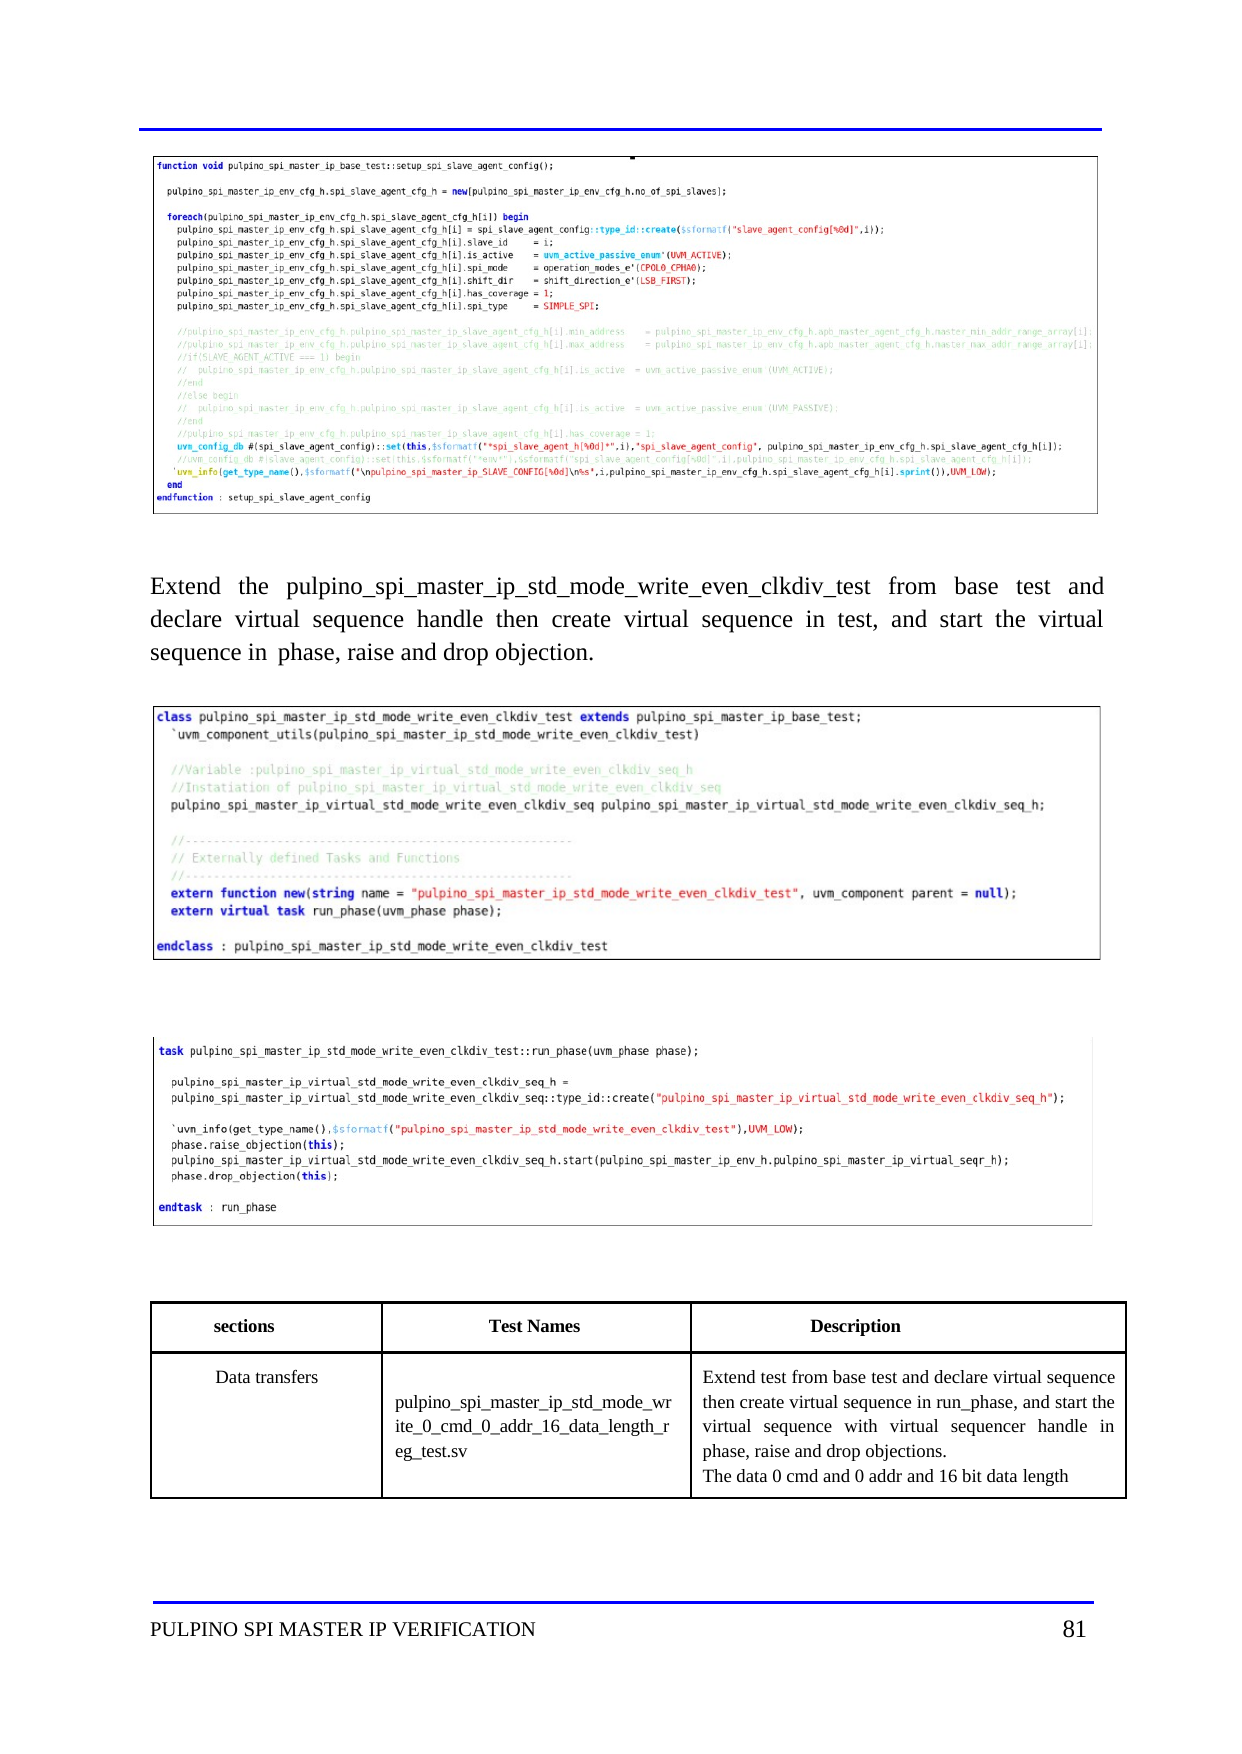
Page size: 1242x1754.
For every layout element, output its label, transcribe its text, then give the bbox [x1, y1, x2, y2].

table_cell Extend test from base test and declare virtual sequence then create virtual sequence in run_phase, and start the virtual sequence with virtual sequencer handle in phase, raise and drop objections. The data 0 cmd and 0 addr and 16 bit data length [692, 1354, 1125, 1497]
table_header Test Names [383, 1304, 690, 1351]
table_header sections [152, 1304, 381, 1351]
table_cell pulpino_spi_master_ip_std_mode_wr ite_0_cmd_0_addr_16_data_length_r eg_test.sv [383, 1354, 690, 1497]
table_header Description [692, 1304, 1125, 1351]
picture [153, 706, 1101, 960]
table_cell Data transfers [152, 1354, 381, 1497]
picture [153, 1037, 1093, 1226]
picture [153, 156, 1098, 514]
text Extend the pulpino_spi_master_ip_std_mode_write_even_clkdiv_test from base test and declare virtual sequence handle then create virtual sequence in test, and start the virtual sequence in phase, raise and drop objection. [150, 571, 1105, 666]
